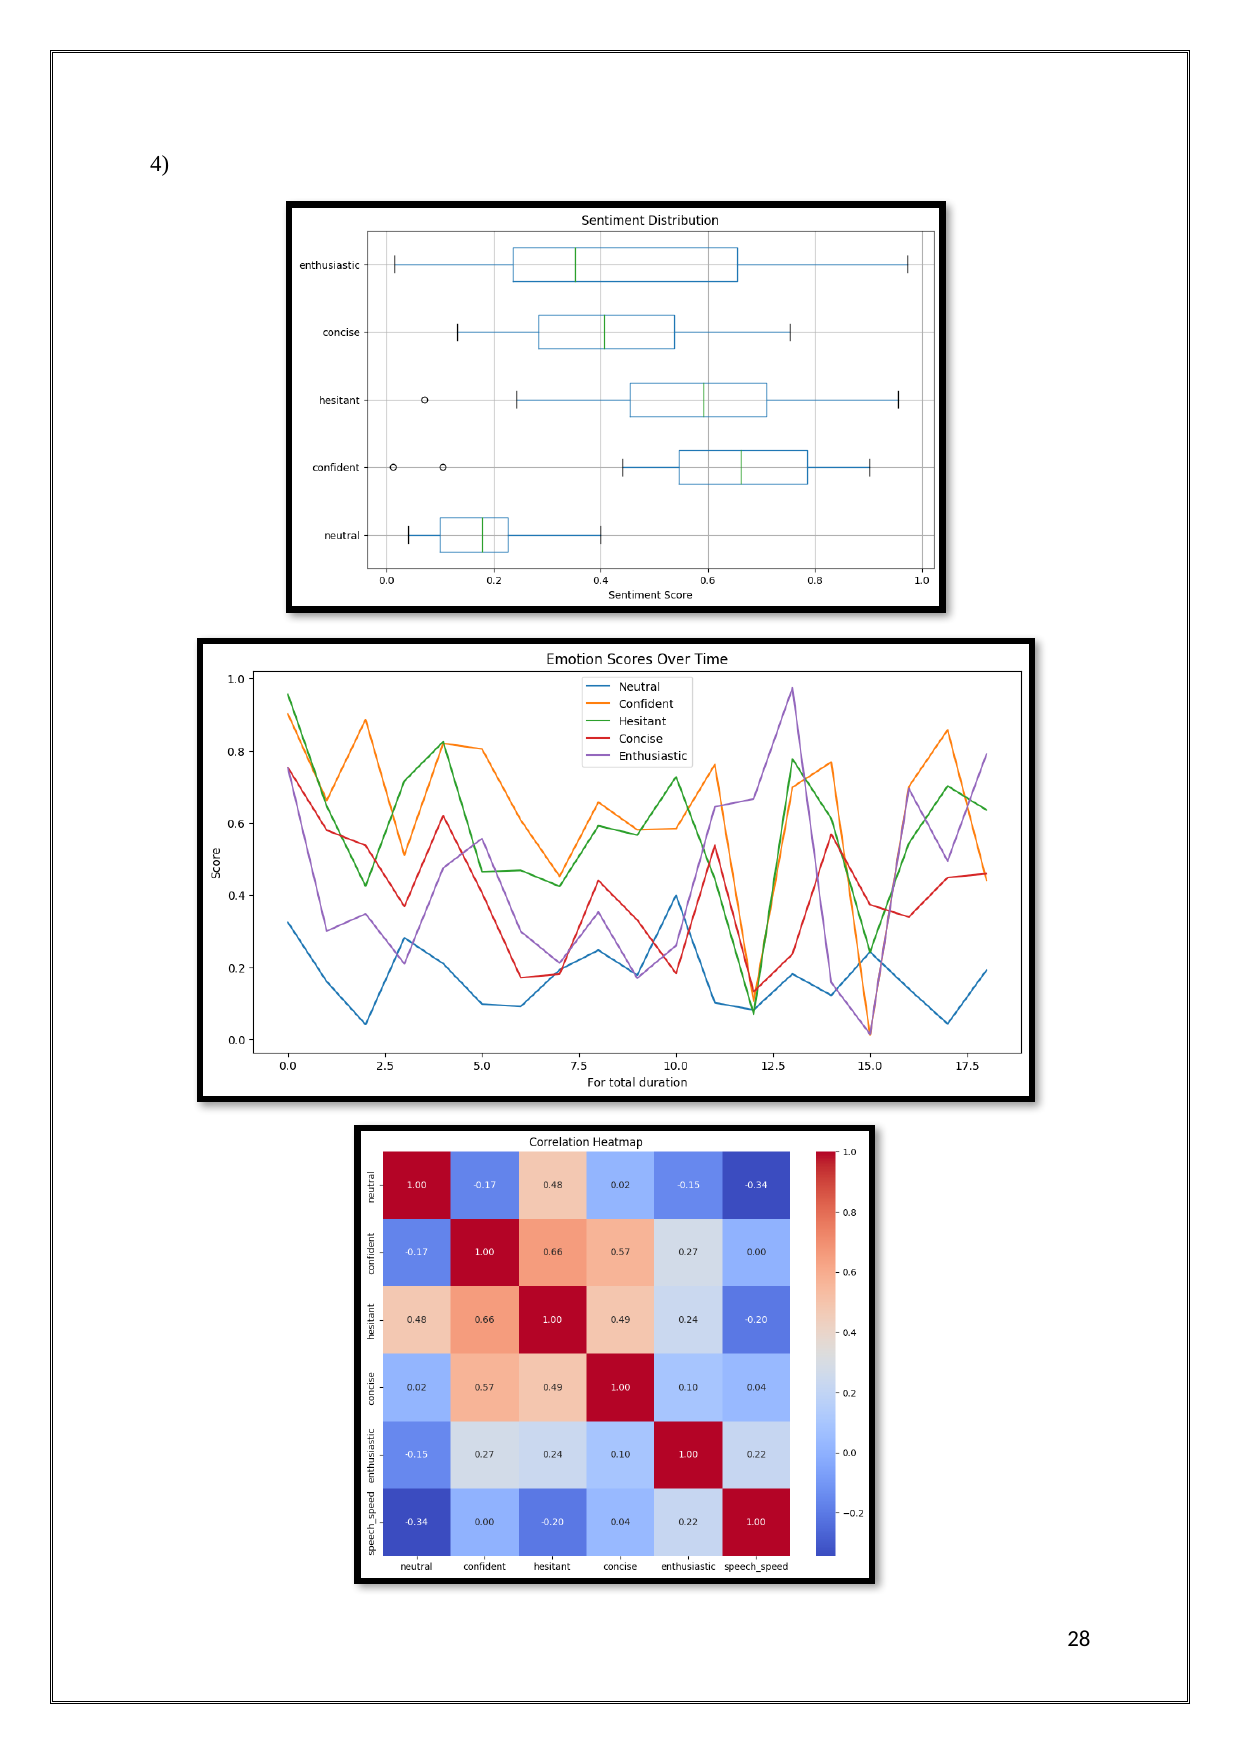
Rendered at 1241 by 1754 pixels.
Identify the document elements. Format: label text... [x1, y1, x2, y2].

picture [203, 644, 1029, 1096]
picture [292, 208, 939, 606]
picture [361, 1131, 869, 1578]
text 4) [150, 150, 1090, 176]
